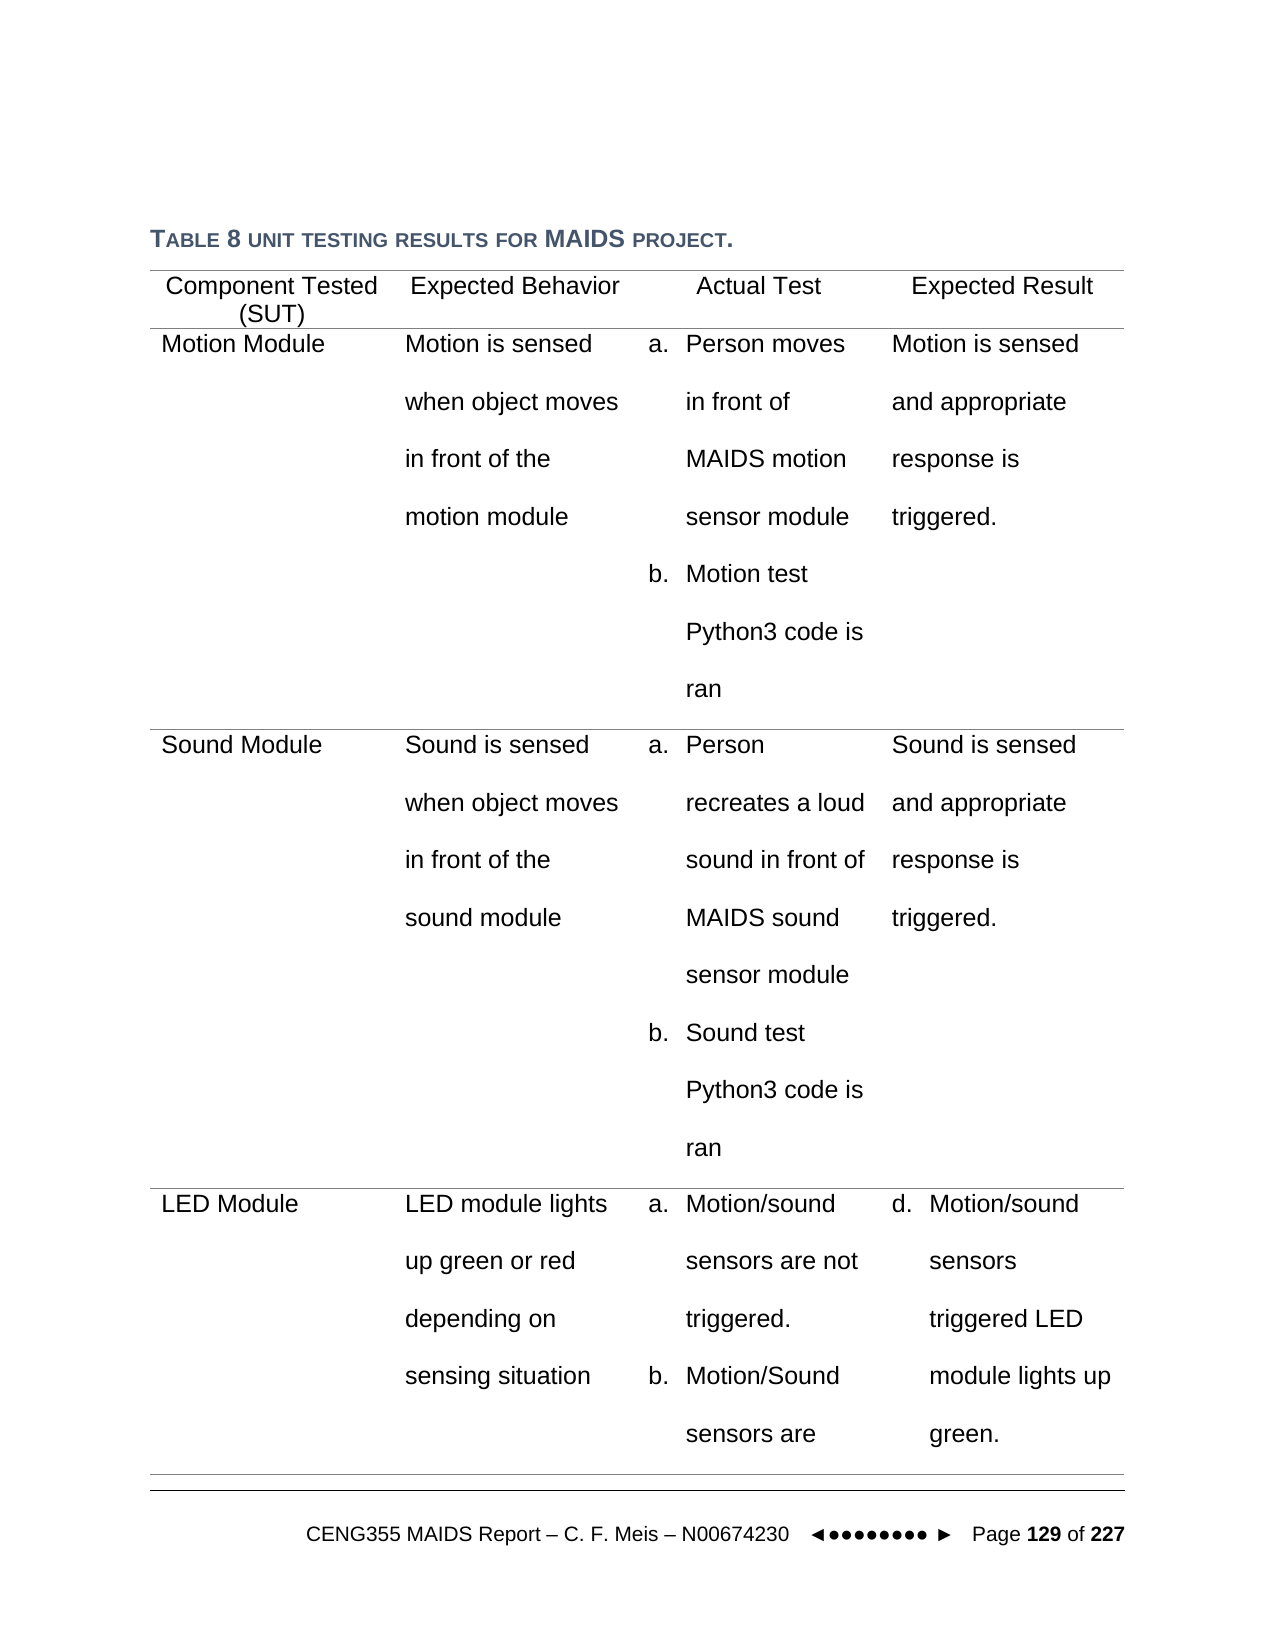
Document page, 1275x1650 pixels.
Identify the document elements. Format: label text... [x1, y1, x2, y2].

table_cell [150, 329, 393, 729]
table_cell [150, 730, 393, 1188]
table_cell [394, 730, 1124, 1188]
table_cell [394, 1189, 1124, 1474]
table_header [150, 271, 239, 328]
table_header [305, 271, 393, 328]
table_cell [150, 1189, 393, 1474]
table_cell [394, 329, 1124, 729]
text Table 8 unit testing results for MAIDS project. [150, 224, 1125, 253]
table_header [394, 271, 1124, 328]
